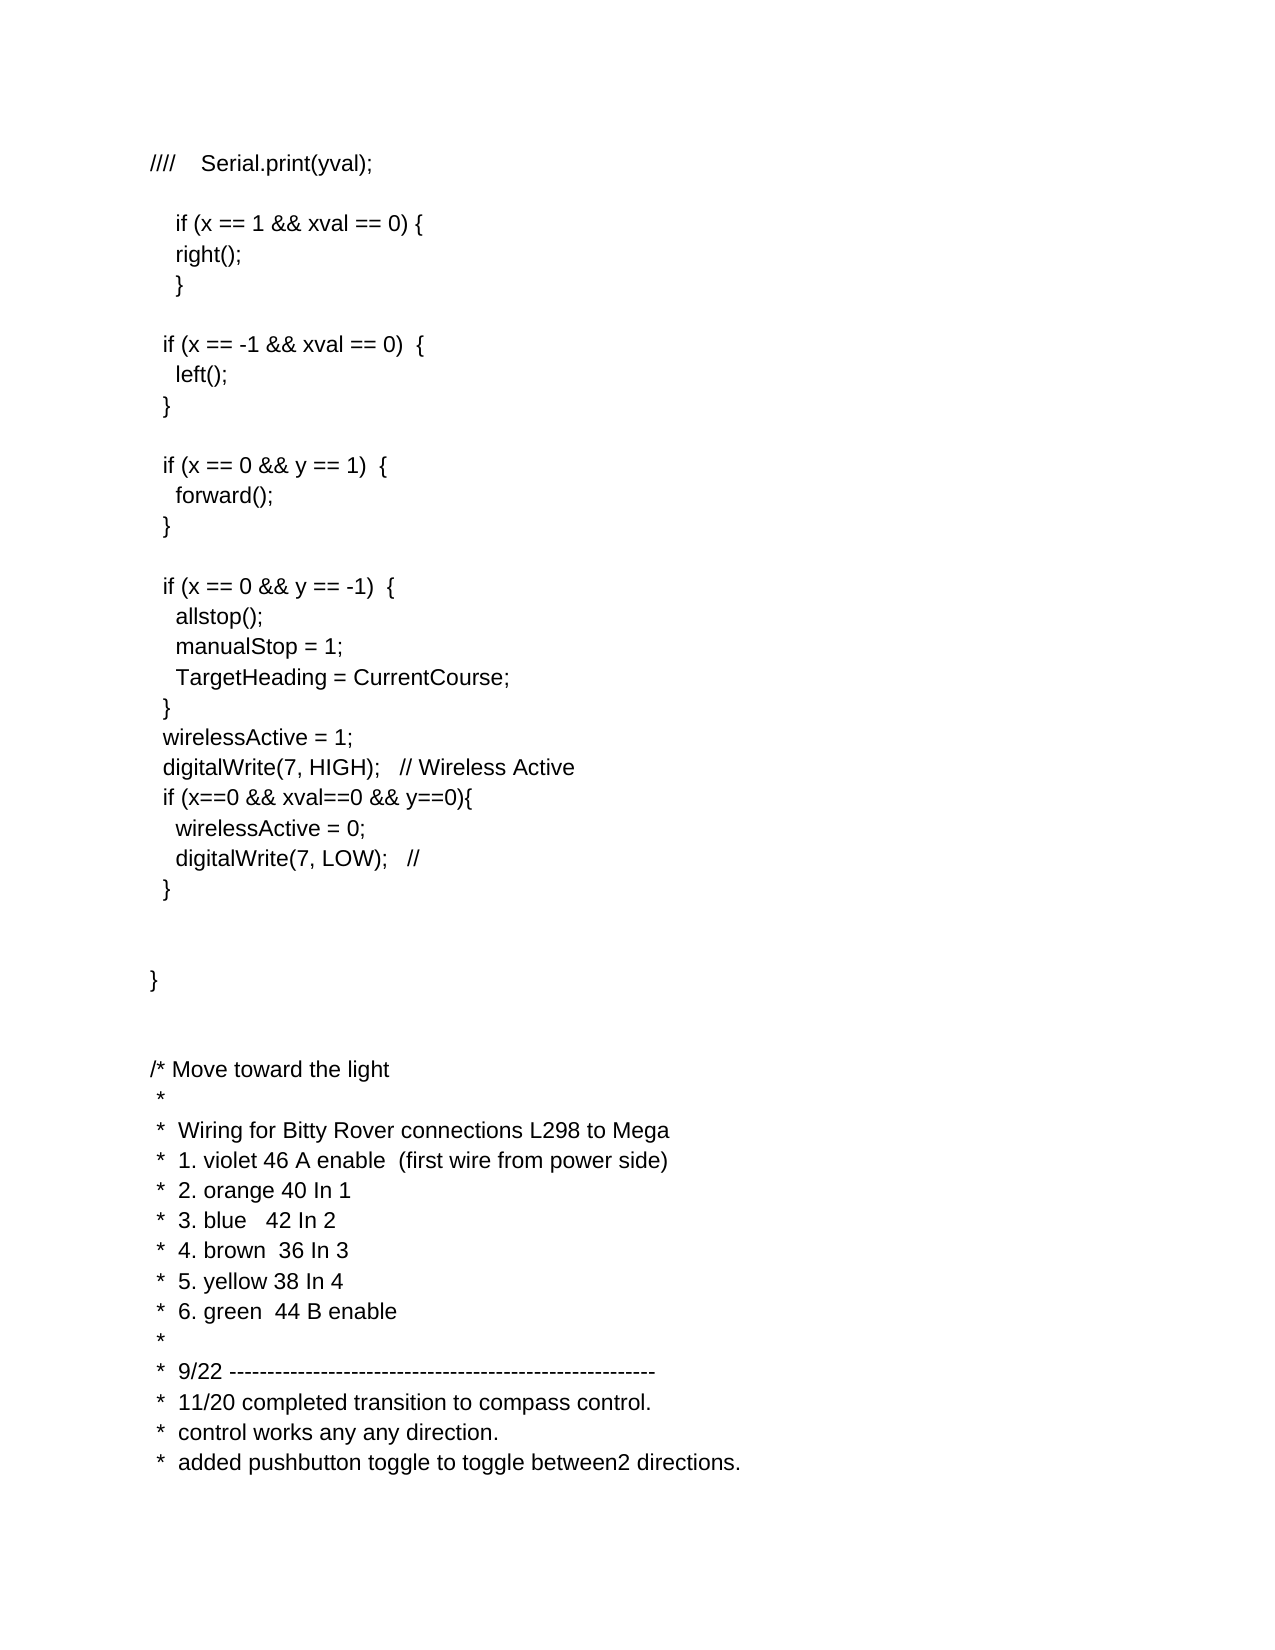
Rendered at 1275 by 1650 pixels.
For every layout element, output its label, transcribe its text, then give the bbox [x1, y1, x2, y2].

text manualStop = 1; [150, 633, 1125, 660]
text left(); [150, 361, 1125, 388]
text * [150, 1328, 1125, 1354]
text * added pushbutton toggle to toggle between2 directions. [150, 1449, 1125, 1475]
text digitalWrite(7, LOW); // [150, 845, 1125, 871]
text * 2. orange 40 In 1 [150, 1177, 1125, 1203]
text * 1. violet 46 A enable (first wire from power side) [150, 1147, 1125, 1173]
text * [150, 1086, 1125, 1113]
text * Wiring for Bitty Rover connections L298 to Mega [150, 1117, 1125, 1143]
text wirelessActive = 0; [150, 814, 1125, 841]
text if (x==0 && xval==0 && y==0){ [150, 784, 1125, 811]
text forward(); [150, 482, 1125, 509]
text } [150, 966, 1125, 992]
text /* Move toward the light [150, 1056, 1125, 1083]
text TargetHeading = CurrentCourse; [150, 663, 1125, 690]
text if (x == 0 && y == 1) { [150, 452, 1125, 478]
text * 9/22 -------------------------------------------------------- [150, 1358, 1125, 1385]
text * control works any any direction. [150, 1419, 1125, 1445]
text digitalWrite(7, HIGH); // Wireless Active [150, 754, 1125, 781]
text wirelessActive = 1; [150, 724, 1125, 750]
text * 6. green 44 B enable [150, 1298, 1125, 1324]
text } [150, 875, 1125, 901]
text right(); [150, 241, 1125, 267]
text * 5. yellow 38 In 4 [150, 1268, 1125, 1294]
text if (x == -1 && xval == 0) { [150, 331, 1125, 358]
text } [150, 271, 1125, 297]
text } [150, 512, 1125, 539]
text allstop(); [150, 603, 1125, 629]
text } [150, 694, 1125, 720]
text if (x == 0 && y == -1) { [150, 573, 1125, 599]
text * 4. brown 36 In 3 [150, 1237, 1125, 1264]
text //// Serial.print(yval); [150, 150, 1125, 176]
text * 11/20 completed transition to compass control. [150, 1388, 1125, 1415]
text if (x == 1 && xval == 0) { [150, 210, 1125, 237]
text * 3. blue 42 In 2 [150, 1207, 1125, 1234]
text } [150, 392, 1125, 418]
